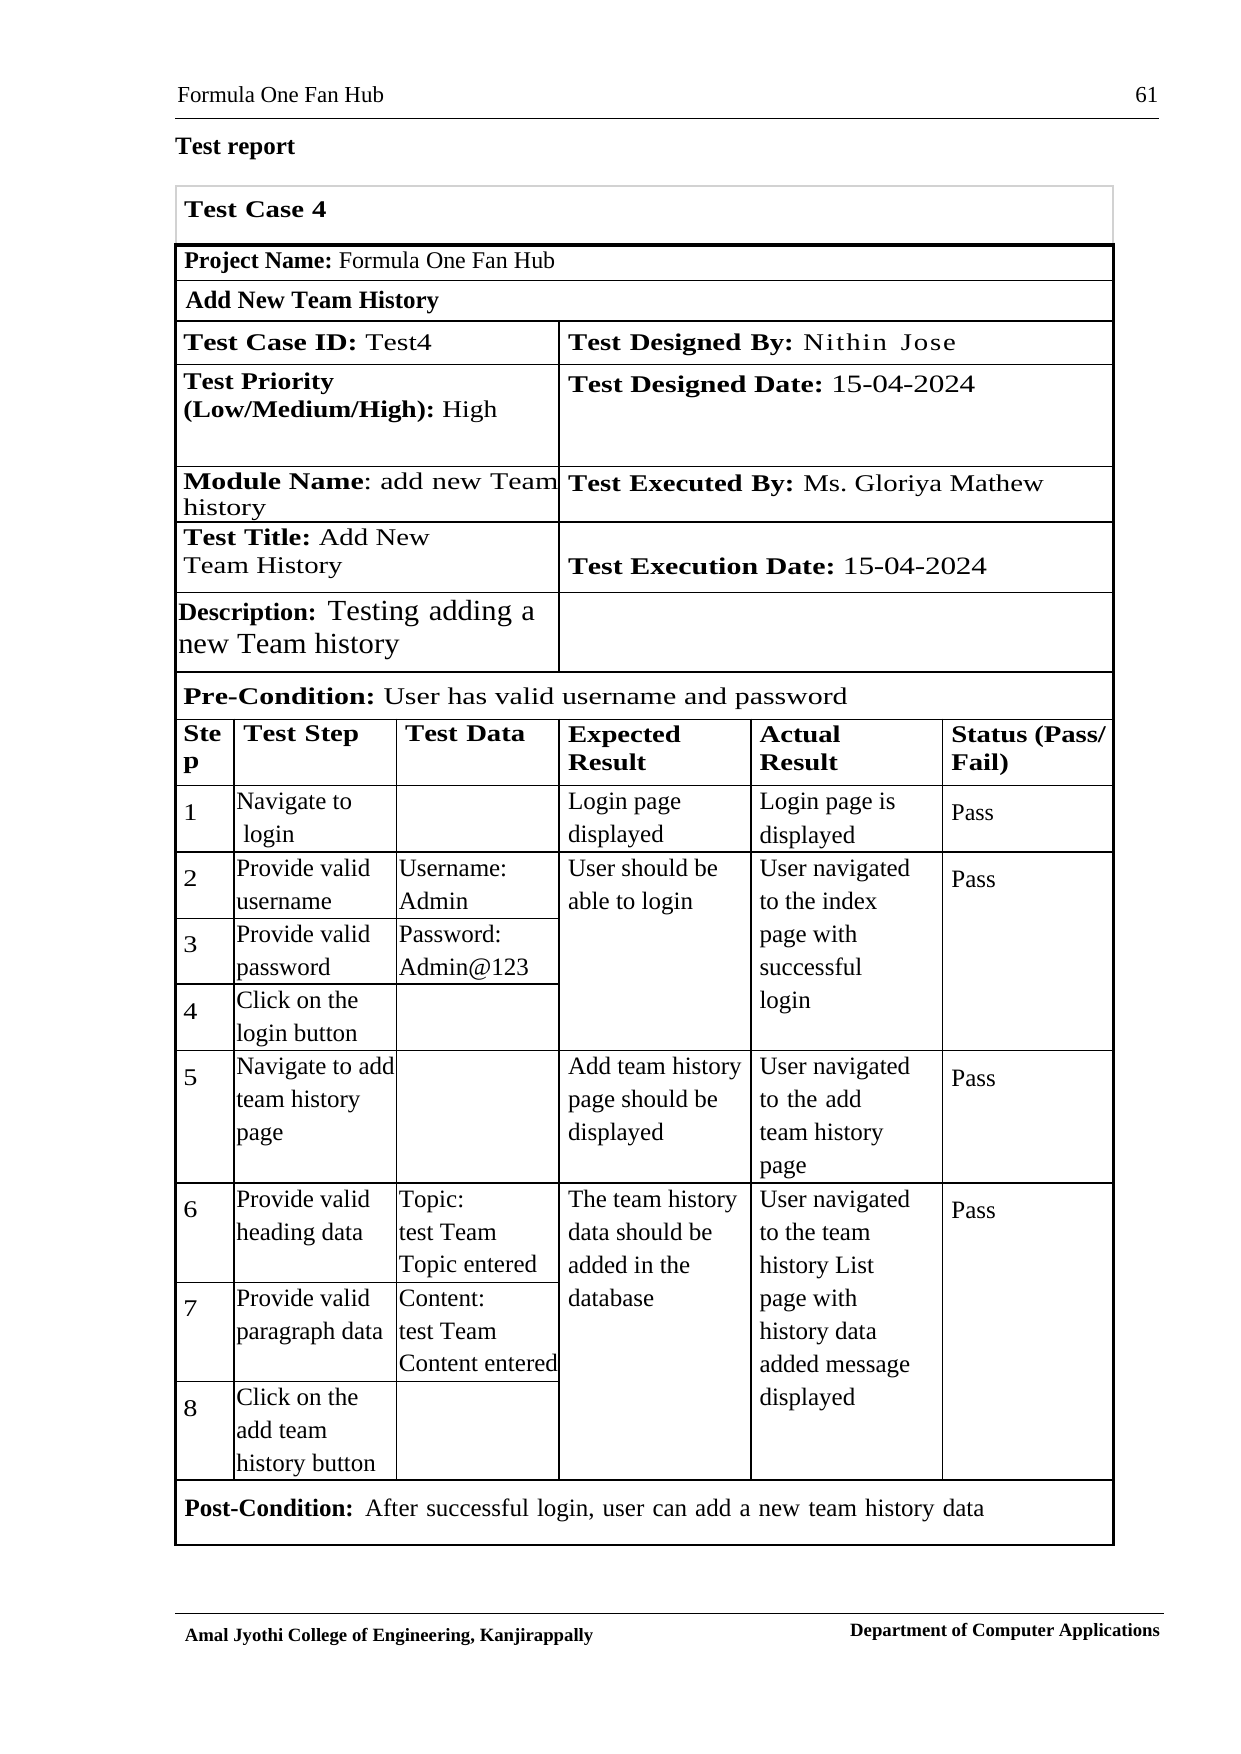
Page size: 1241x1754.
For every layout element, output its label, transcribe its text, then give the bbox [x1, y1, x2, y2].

table_cell [397, 1382, 558, 1479]
table_cell [397, 786, 558, 851]
table_cell Pre-Condition: User has valid username and password [177, 673, 1112, 718]
table_cell Add team history page should be displayed [560, 1051, 750, 1182]
table_cell Pass [943, 786, 1112, 851]
table_cell 1 [177, 786, 233, 851]
table_cell Module Name: add new Team history [177, 467, 558, 521]
table_cell Content: test Team Content entered [397, 1283, 558, 1381]
table_cell Provide valid heading data [235, 1184, 396, 1281]
table_cell Test Title: Add New Team History [177, 523, 558, 591]
table_cell Post-Condition: After successful login, user can add a new team history data [177, 1481, 1112, 1544]
table_cell Login page displayed [560, 786, 750, 851]
table_cell Description: Testing adding a new Team history [177, 593, 558, 671]
table_cell Click on the add team history button [235, 1382, 396, 1479]
table_cell 6 [177, 1184, 233, 1281]
table_cell User should be able to login [560, 853, 750, 1049]
table_cell 3 [177, 919, 233, 983]
table_cell [397, 1051, 558, 1182]
table_cell Provide valid paragraph data [235, 1283, 396, 1381]
table_cell Pass [943, 853, 1112, 1049]
table_cell Pass [943, 1051, 1112, 1182]
table_cell Navigate to login [235, 786, 396, 851]
table_cell Status (Pass/ Fail) [943, 720, 1112, 785]
table_cell Expected Result [560, 720, 750, 785]
table_cell [560, 593, 1112, 671]
table_cell 2 [177, 853, 233, 917]
table_cell Password: Admin@123 [397, 919, 558, 983]
table_cell Provide valid username [235, 853, 396, 917]
table_cell User navigated to the add team history page [752, 1051, 942, 1182]
table_cell Navigate to add team history page [235, 1051, 396, 1182]
table_cell Test Step [235, 720, 396, 785]
table_cell Test Data [397, 720, 558, 785]
table_cell Project Name: Formula One Fan Hub [177, 247, 1112, 280]
table_cell Ste p [177, 720, 233, 785]
table_cell Provide valid password [235, 919, 396, 983]
table_cell [397, 985, 558, 1049]
table_cell Username: Admin [397, 853, 558, 917]
table_cell The team history data should be added in the database [560, 1184, 750, 1479]
table_cell Test Designed By: Nithin Jose [560, 322, 1112, 363]
table_cell Topic: test Team Topic entered [397, 1184, 558, 1281]
table_cell Actual Result [752, 720, 942, 785]
table_cell 8 [177, 1382, 233, 1479]
table_cell Test Priority (Low/Medium/High): High [177, 365, 558, 466]
table_cell Login page is displayed [752, 786, 942, 851]
text Test report [175, 131, 1173, 160]
table_cell Add New Team History [177, 281, 1112, 320]
table_cell 4 [177, 985, 233, 1049]
table_cell Test Execution Date: 15-04-2024 [560, 523, 1112, 591]
table_cell User navigated to the team history List page with history data added message displayed [752, 1184, 942, 1479]
table_cell Test Designed Date: 15-04-2024 [560, 365, 1112, 466]
table_cell 5 [177, 1051, 233, 1182]
table_cell Test Case ID: Test4 [177, 322, 558, 363]
table_cell Pass [943, 1184, 1112, 1479]
table_header Test Case 4 [177, 187, 1112, 242]
table_cell Click on the login button [235, 985, 396, 1049]
table_cell 7 [177, 1283, 233, 1381]
table_cell Test Executed By: Ms. Gloriya Mathew [560, 467, 1112, 521]
table_cell User navigated to the index page with successful login [752, 853, 942, 1049]
